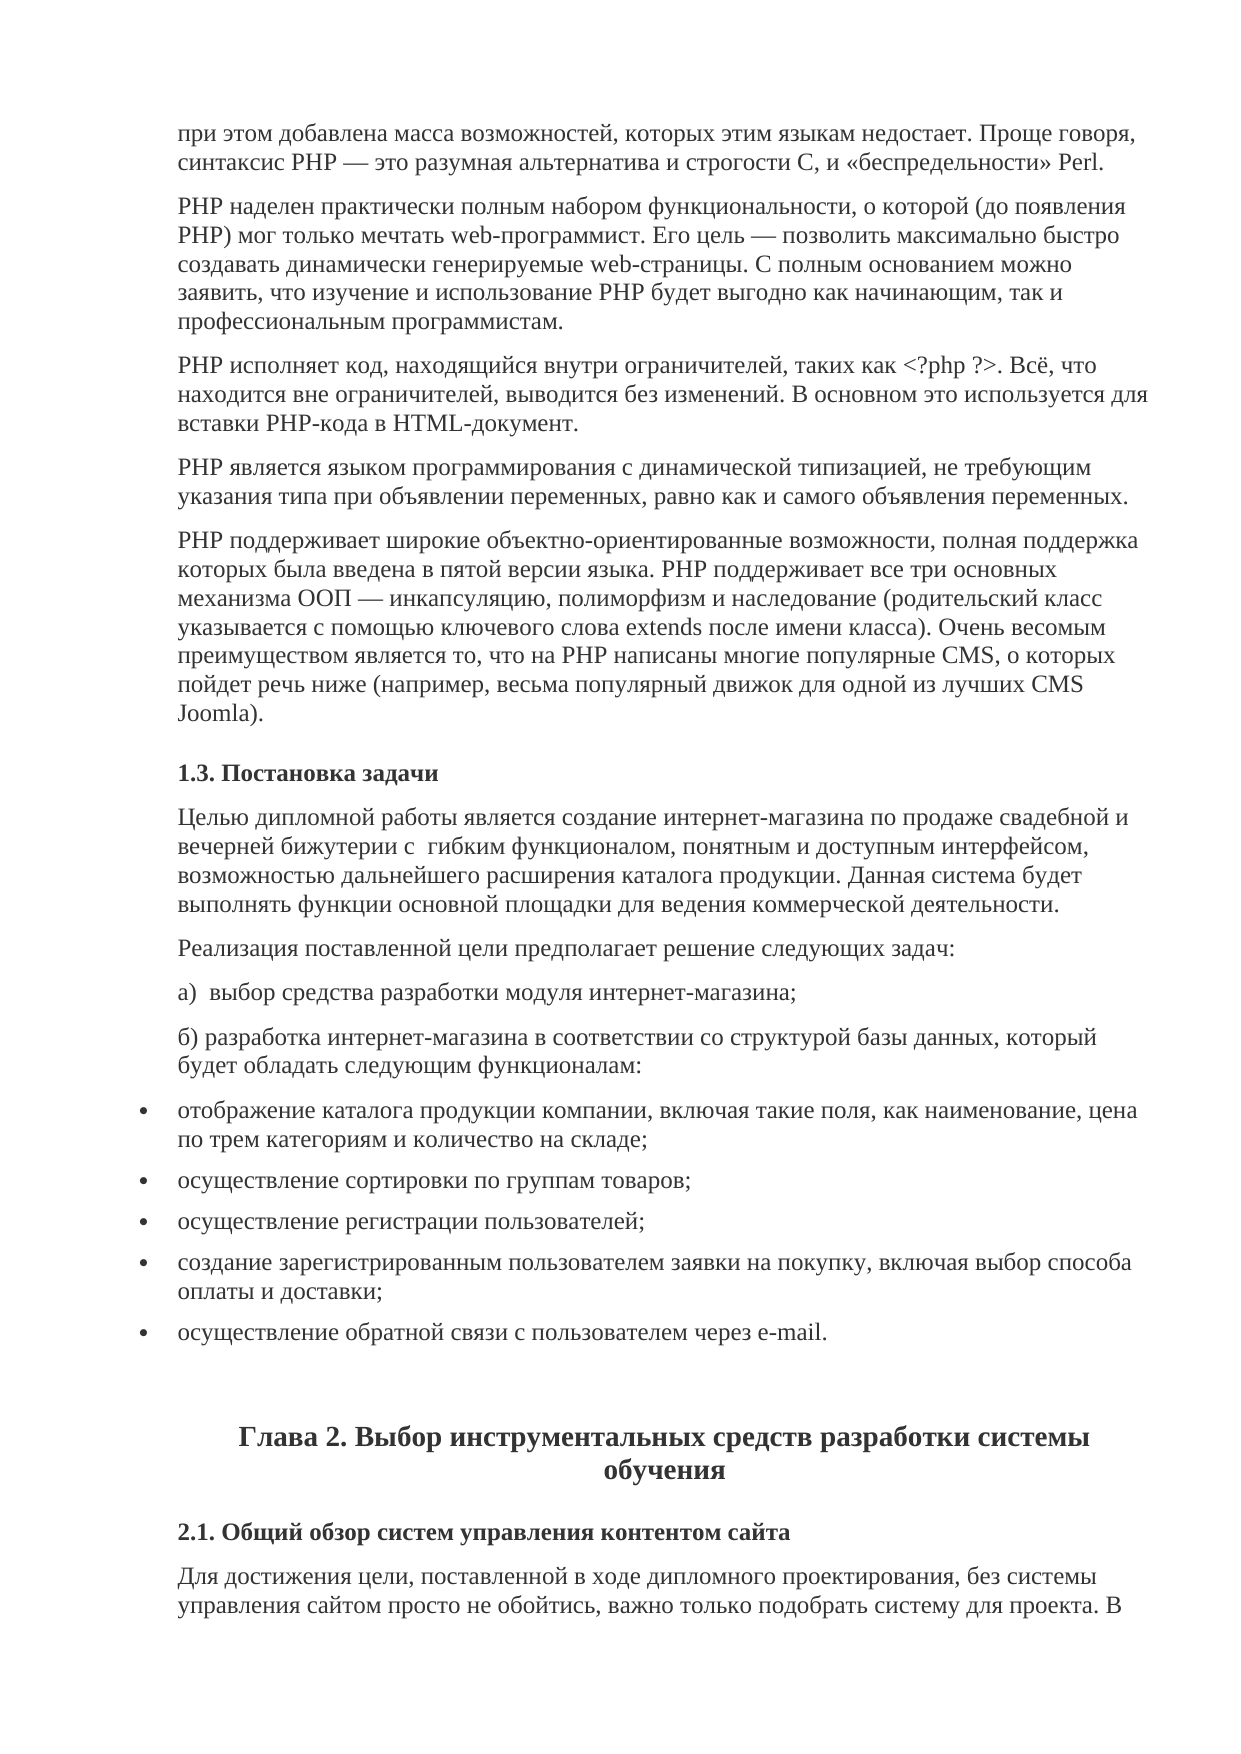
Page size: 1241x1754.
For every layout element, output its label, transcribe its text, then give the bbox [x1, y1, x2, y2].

text 1.3. Постановка задачи [177, 758, 1152, 787]
list отображение каталога продукции компании, включая такие поля, как наименование, цена по трем категориям и количество на складе; [140, 1095, 1152, 1152]
text PHP исполняет код, находящийся внутри ограничителей, таких как <?php ?>. Всё, что находится вне ограничителей, выводится без изменений. В основном это используется для вставки PHP-кода в HTML-документ. [177, 351, 1152, 437]
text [177, 1561, 1152, 1619]
text PHP является языком программирования с динамической типизацией, не требующим указания типа при объявлении переменных, равно как и самого объявления переменных. [177, 452, 1152, 510]
text 2.1. Общий обзор систем управления контентом сайта [177, 1517, 1152, 1546]
list осуществление обратной связи с пользователем через e-mail. [140, 1317, 1152, 1346]
text PHP поддерживает широкие объектно-ориентированные возможности, полная поддержка которых была введена в пятой версии языка. PHP поддерживает все три основных механизма ООП — инкапсуляцию, полиморфизм и наследование (родительский класс указывается с помощью ключевого слова extends после имени класса). Очень весомым преимуществом является то, что на PHP написаны многие популярные CMS, о которых пойдет речь ниже (например, весьма популярный движок для одной из лучших CMS Joomla). [177, 526, 1152, 727]
text Реализация поставленной цели предполагает решение следующих задач: [177, 933, 1152, 962]
list осуществление регистрации пользователей; [140, 1206, 1152, 1235]
text а) выбор средства разработки модуля интернет-магазина; [177, 977, 1152, 1006]
text Целью дипломной работы является создание интернет-магазина по продаже свадебной и вечерней бижутерии с гибким функционалом, понятным и доступным интерфейсом, возможностью дальнейшего расширения каталога продукции. Данная система будет выполнять функции основной площадки для ведения коммерческой деятельности. [177, 802, 1152, 917]
text б) разработка интернет-магазина в соответствии со структурой базы данных, который будет обладать следующим функционалам: [177, 1022, 1152, 1079]
list создание зарегистрированным пользователем заявки на покупку, включая выбор способа оплаты и доставки; [140, 1247, 1152, 1305]
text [177, 118, 1152, 176]
text Глава 2. Выбор инструментальных средств разработки системы обучения [177, 1419, 1152, 1486]
text РНР наделен практически полным набором функциональности, о которой (до появления РНР) мог только мечтать web-программист. Его цель — позволить максимально быстро создавать динамически генерируемые web-страницы. С полным основанием можно заявить, что изучение и использование РНР будет выгодно как начинающим, так и профессиональным программистам. [177, 191, 1152, 335]
list осуществление сортировки по группам товаров; [140, 1165, 1152, 1194]
